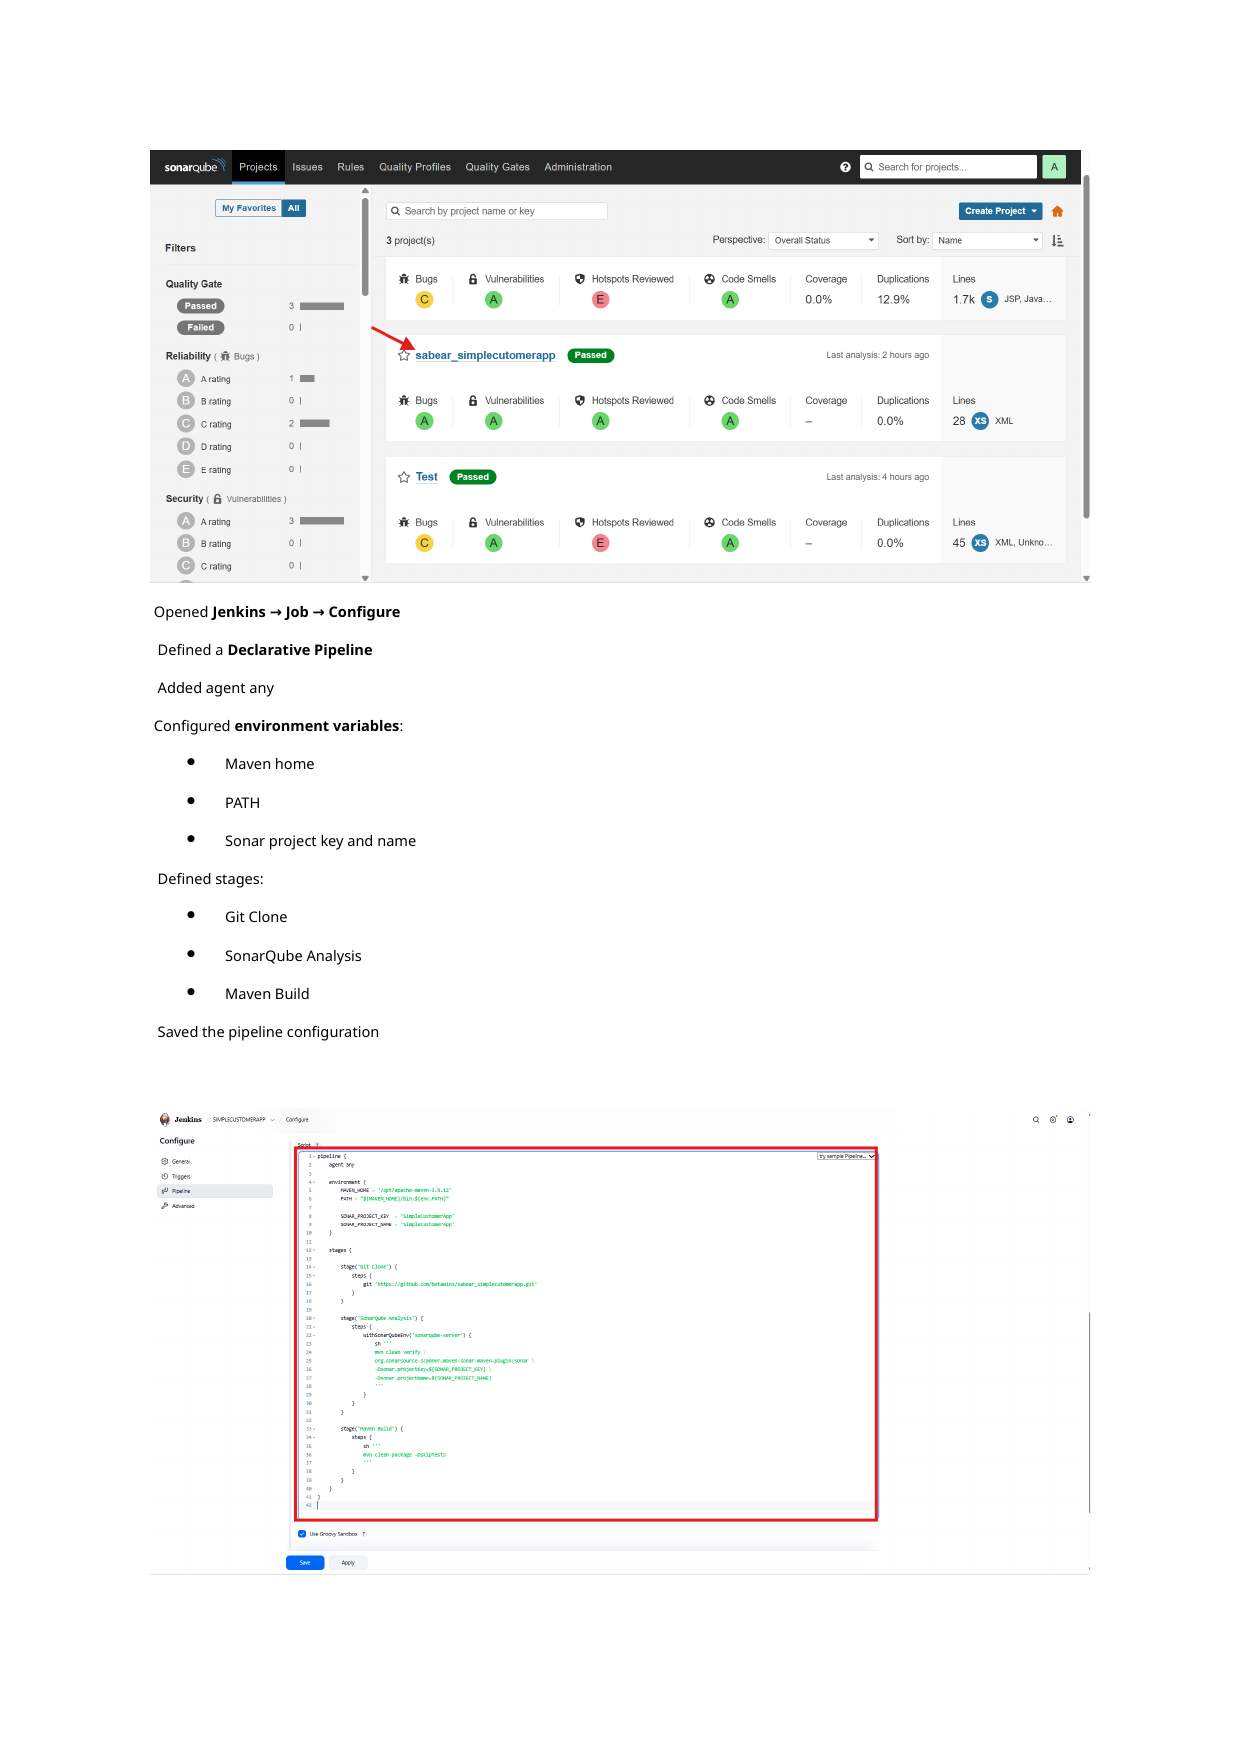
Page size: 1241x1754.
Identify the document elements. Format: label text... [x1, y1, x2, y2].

text Saved the pipeline configuration [150, 1022, 1090, 1042]
list Git Clone [187, 907, 1090, 927]
picture [150, 1107, 1091, 1575]
list Sonar project key and name [187, 831, 1090, 851]
picture [150, 150, 1091, 583]
list SonarQube Analysis [187, 946, 1090, 966]
text Defined a Declarative Pipeline [150, 640, 1090, 660]
list Maven home [187, 754, 1090, 774]
text Opened Jenkins → Job → Configure [150, 602, 1090, 622]
text Defined stages: [150, 869, 1090, 889]
text Added agent any [150, 678, 1090, 698]
text Configured environment variables: [150, 716, 1090, 736]
list Maven Build [187, 984, 1090, 1004]
list PATH [187, 792, 1090, 813]
